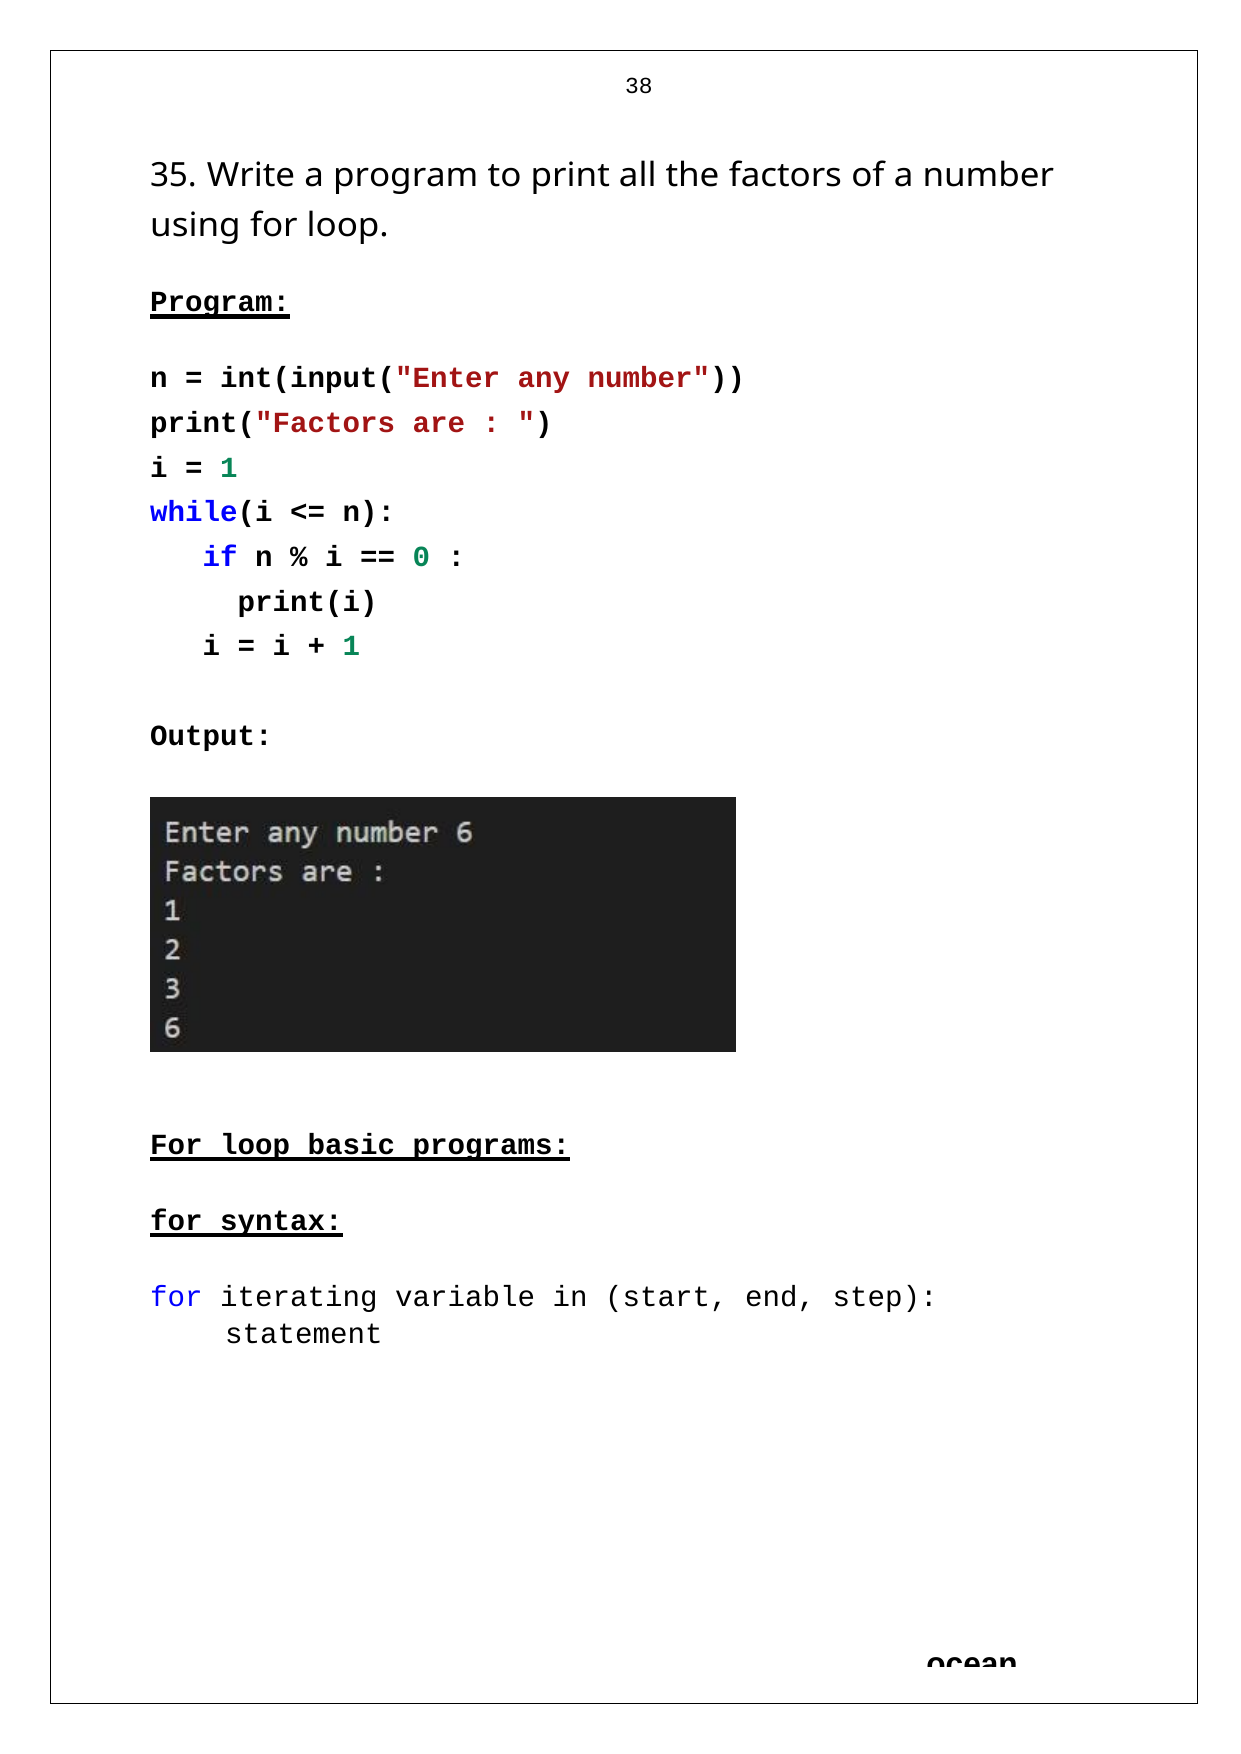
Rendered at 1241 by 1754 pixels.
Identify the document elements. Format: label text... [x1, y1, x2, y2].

text i = 1 [150, 453, 1197, 486]
text for syntax: [150, 1206, 1197, 1239]
text if n % i == 0 : print(i) [202, 542, 467, 620]
text Program: [150, 288, 1197, 321]
subtitle Write a program to print all the factors of a number using for loop. [150, 151, 1060, 246]
text i = i + 1 [202, 632, 1197, 664]
text while(i <= n): [150, 498, 1197, 531]
text n = int(input("Enter any number")) print("Factors are : ") [150, 364, 747, 441]
text For loop basic programs: [150, 1130, 1197, 1163]
text for iterating variable in (start, end, step): statement [150, 1282, 939, 1352]
picture [150, 797, 736, 1052]
text Output: [150, 721, 1197, 754]
